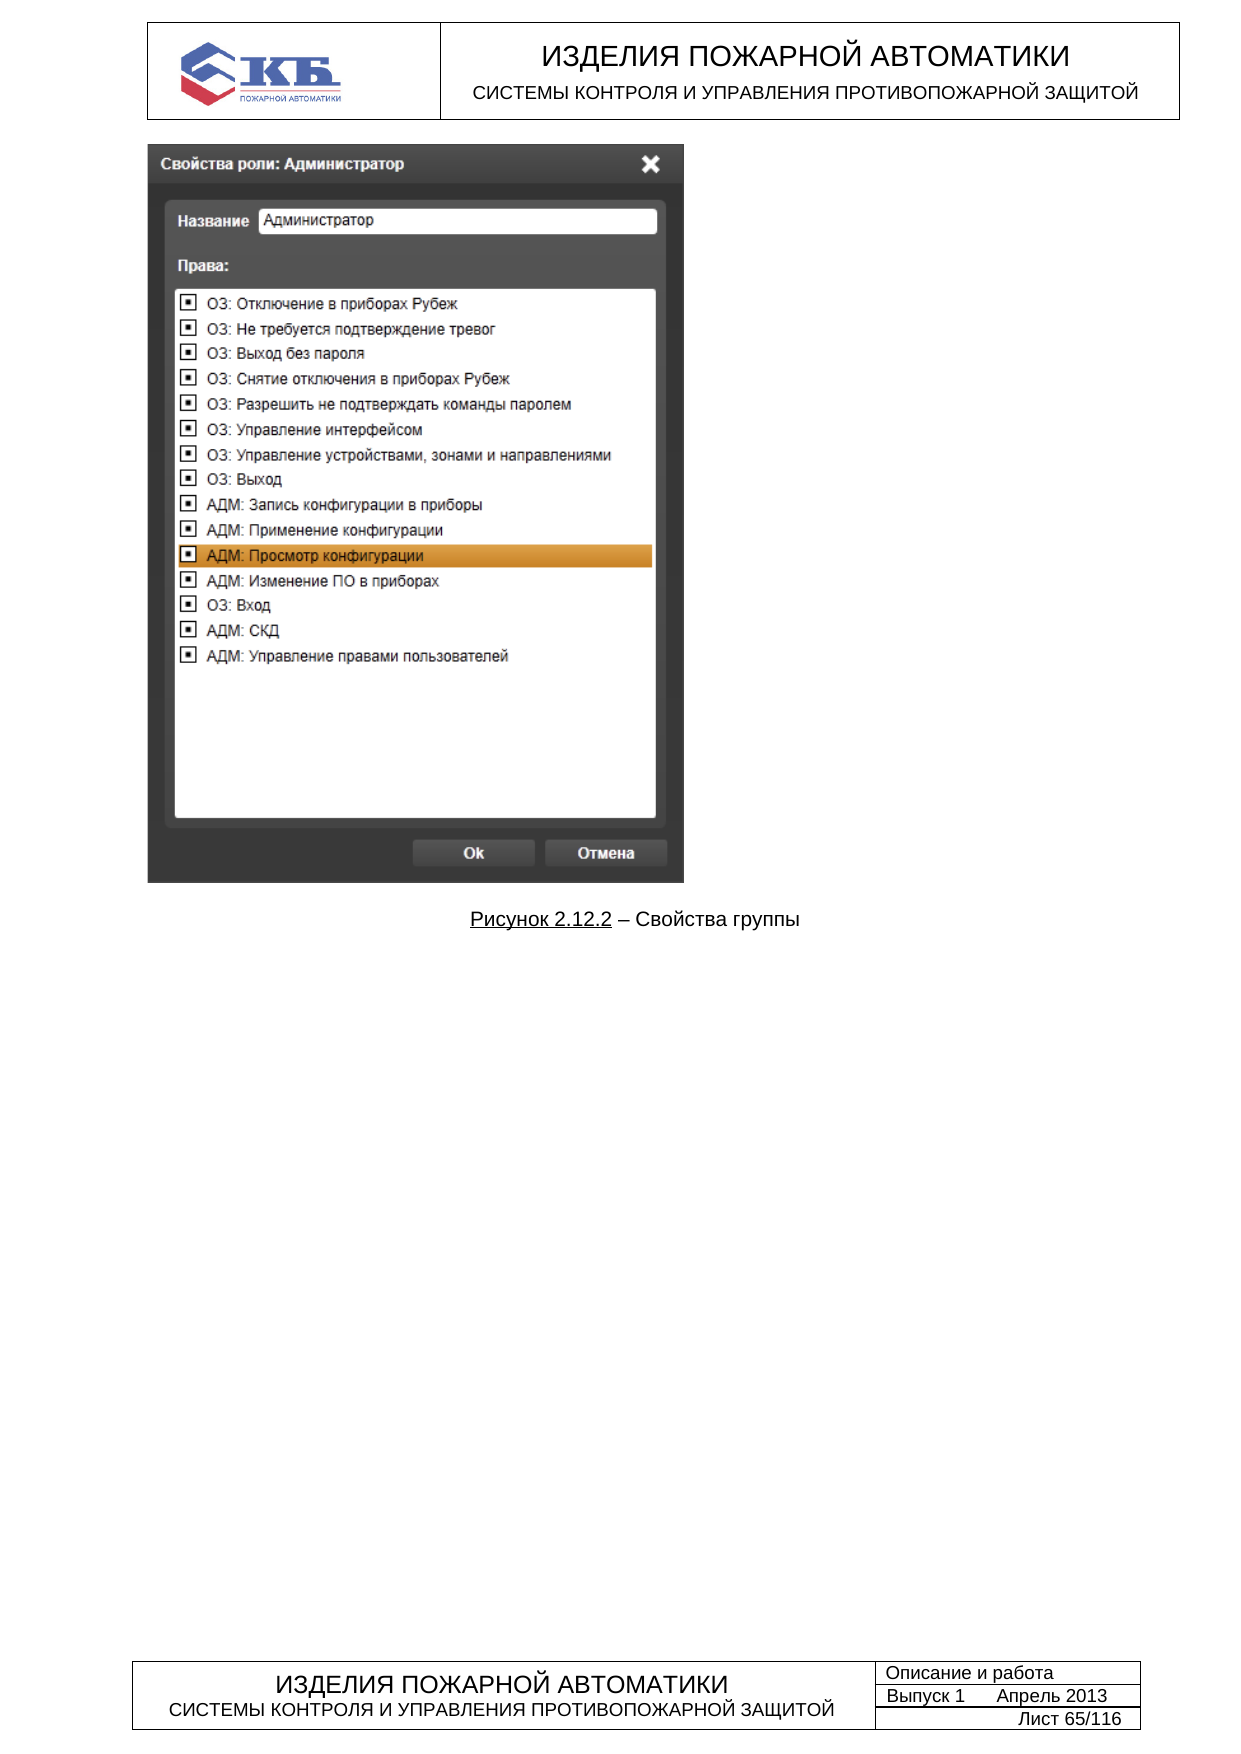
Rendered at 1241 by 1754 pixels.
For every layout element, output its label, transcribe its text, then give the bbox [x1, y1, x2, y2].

picture [147, 144, 684, 883]
picture [177, 34, 354, 115]
text Рисунок 2.12.2 – Свойства группы [148, 906, 1122, 930]
